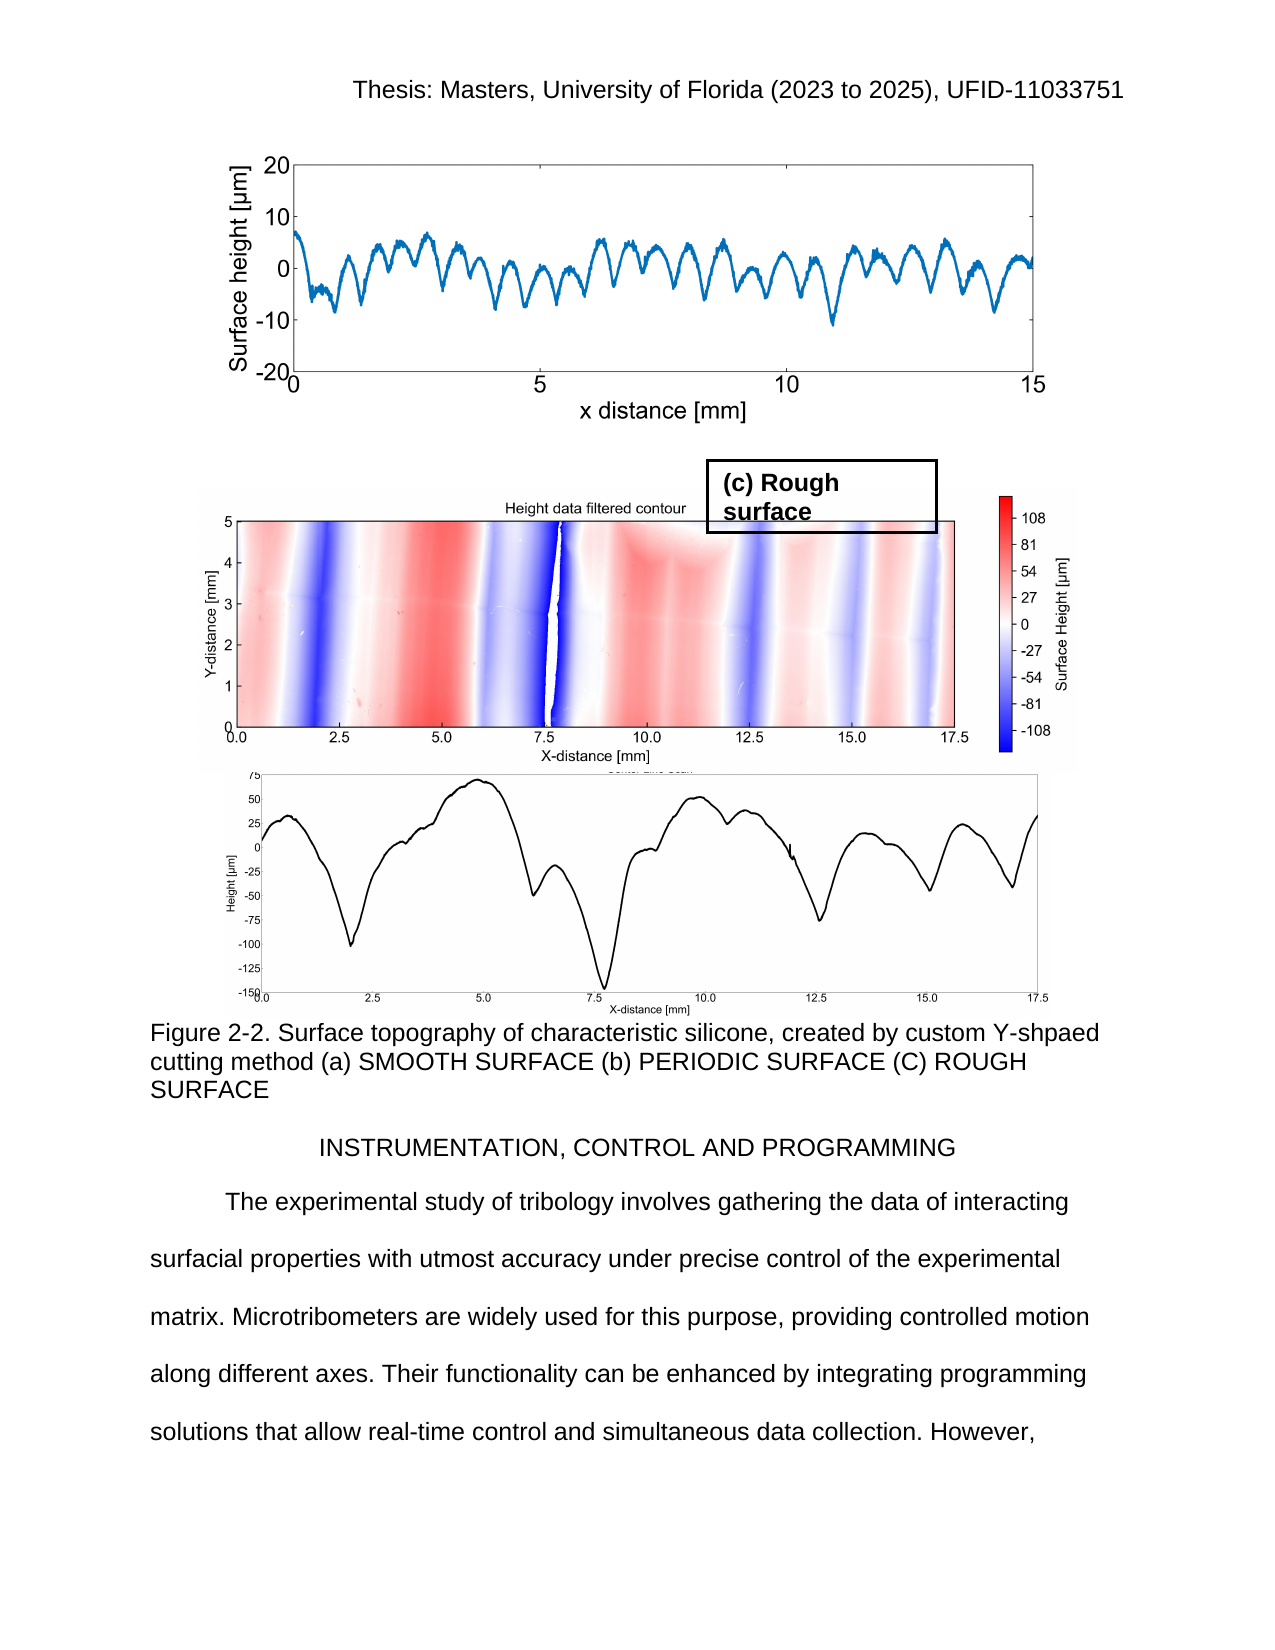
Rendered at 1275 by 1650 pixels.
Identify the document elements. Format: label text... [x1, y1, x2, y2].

picture [709, 487, 935, 531]
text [150, 1187, 1125, 1446]
picture [196, 487, 1079, 1018]
picture [222, 150, 1053, 430]
title INSTRUMENTATION, CONTROL AND PROGRAMMING [150, 1133, 1125, 1162]
text Figure 2-2. Surface topography of characteristic silicone, created by custom Y-shpaed cutting method (a) SMOOTH SURFACE (b) PERIODIC SURFACE (C) ROUGH SURFACE [150, 1018, 1125, 1104]
